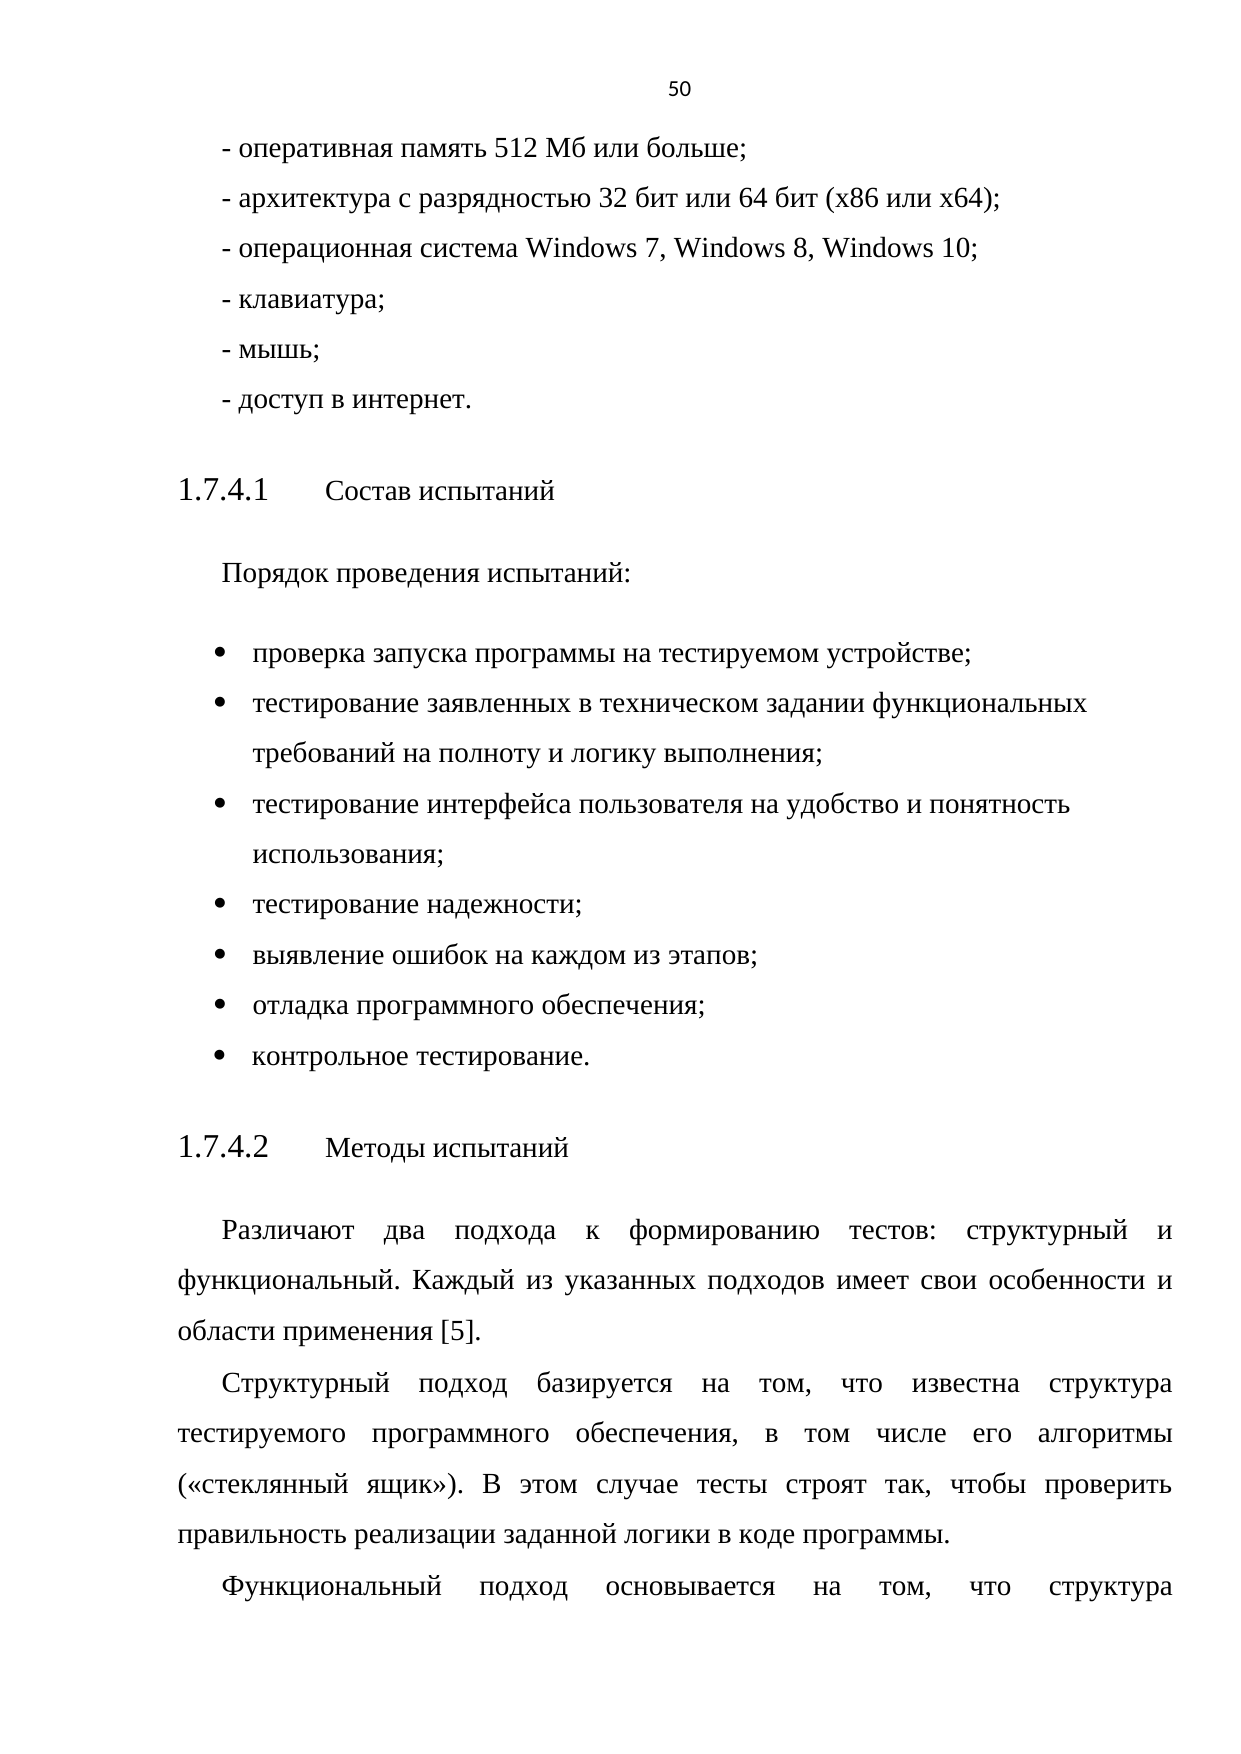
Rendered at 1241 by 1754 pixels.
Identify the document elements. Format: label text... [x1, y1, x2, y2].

list тестирование заявленных в техническом задании функциональных [215, 685, 1181, 719]
list выявление ошибок на каждом из этапов; [215, 937, 1181, 971]
text Порядок проведения испытаний: [177, 556, 1181, 589]
text Различают два подхода к формированию тестов: структурный и функциональный. Каждый из указанных подходов имеет свои особенности и области применения [5]. [177, 1212, 1174, 1346]
list отладка программного обеспечения; [215, 987, 1181, 1021]
text - мышь; [177, 331, 1181, 365]
list контрольное тестирование. [214, 1038, 1181, 1072]
list использования; [252, 836, 1181, 870]
text - оперативная память 512 Мб или больше; [177, 130, 1181, 163]
list требований на полноту и логику выполнения; [252, 736, 1181, 769]
text - клавиатура; [177, 281, 1181, 314]
text - архитектура с разрядностью 32 бит или 64 бит (x86 или x64); [177, 180, 1181, 214]
text - операционная система Windows 7, Windows 8, Windows 10; [177, 231, 1181, 264]
subtitle Состав испытаний [177, 469, 1181, 508]
subtitle Методы испытаний [177, 1126, 1181, 1164]
list проверка запуска программы на тестируемом устройстве; [215, 635, 1181, 668]
list тестирование интерфейса пользователя на удобство и понятность [215, 786, 1181, 819]
text - доступ в интернет. [177, 381, 1181, 415]
list тестирование надежности; [215, 887, 1181, 920]
text Структурный подход базируется на том, что известна структура тестируемого программного обеспечения, в том числе его алгоритмы («стеклянный ящик»). В этом случае тесты строят так, чтобы проверить правильность реализации заданной логики в коде программы. [177, 1365, 1173, 1550]
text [177, 1568, 1173, 1602]
